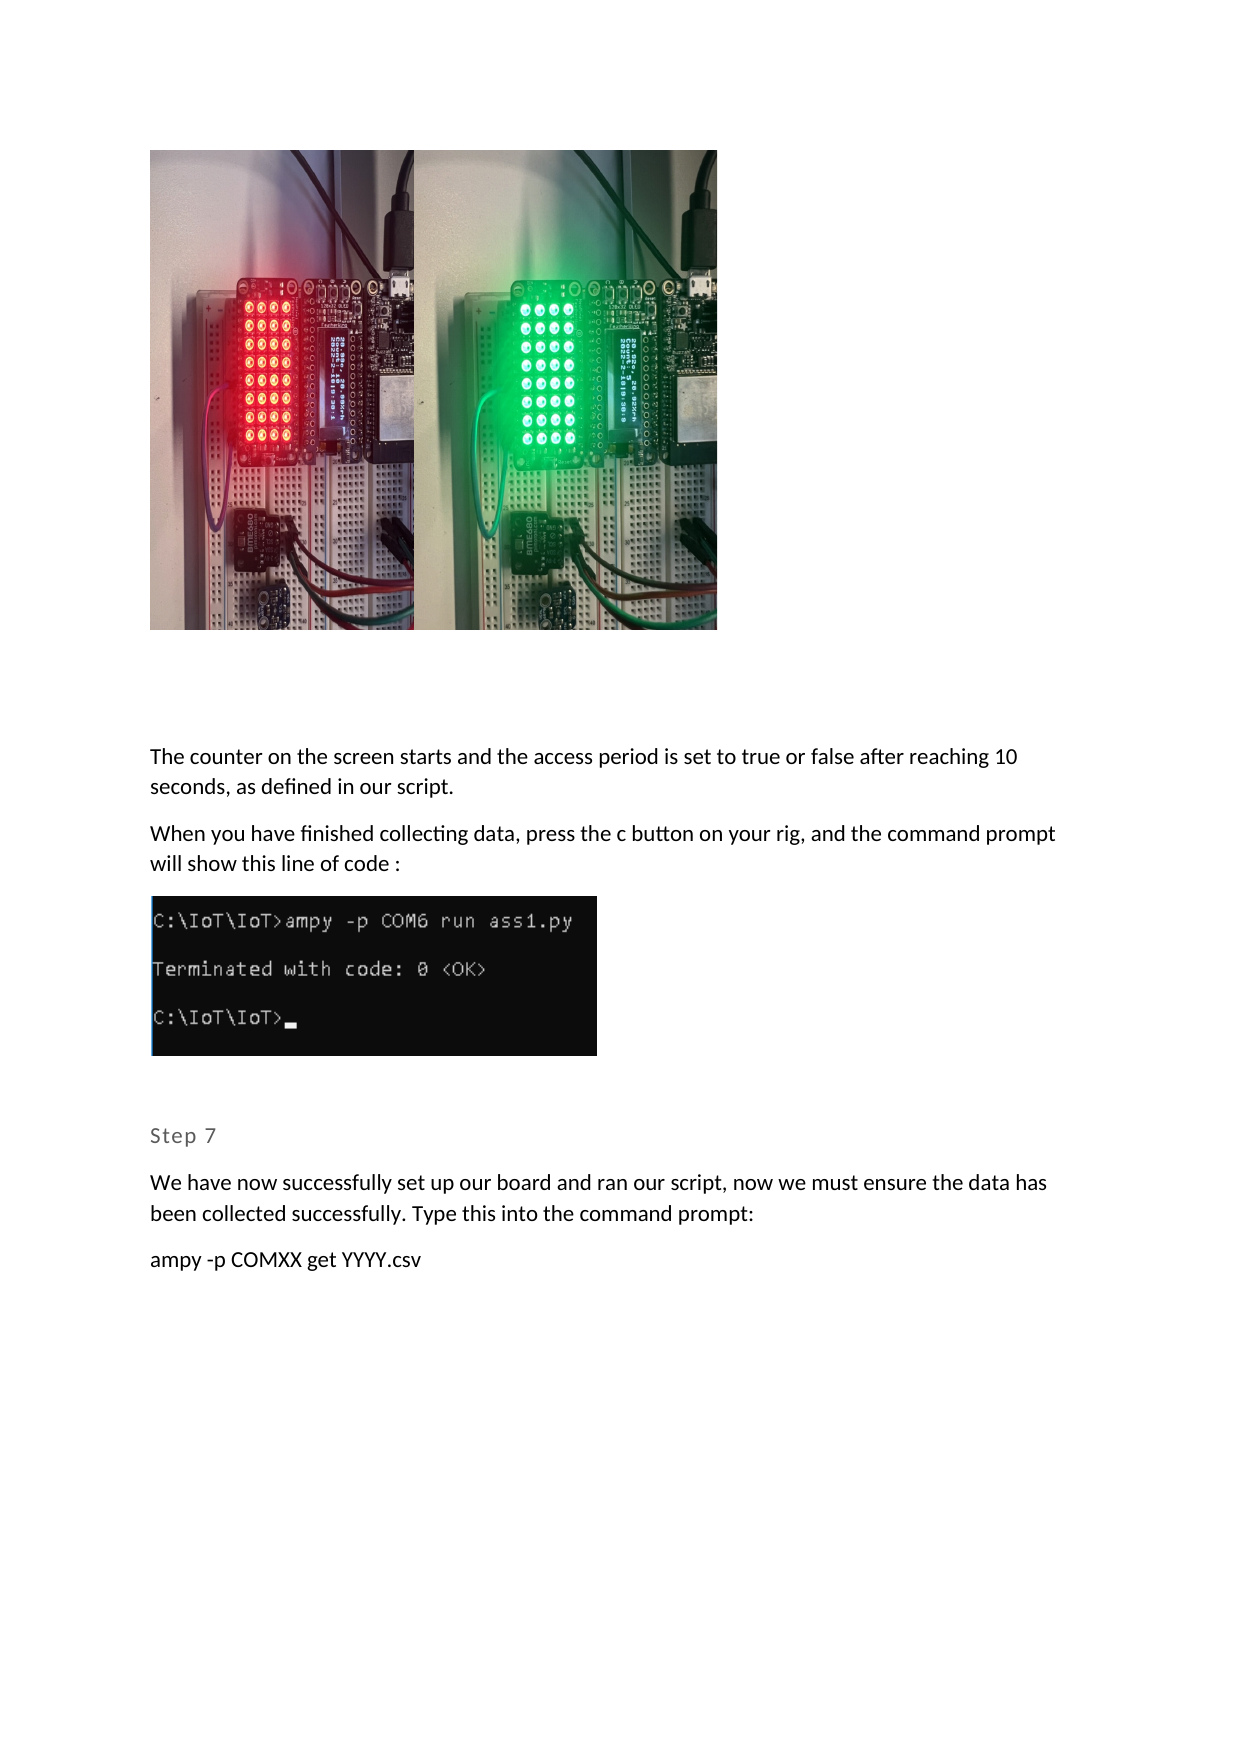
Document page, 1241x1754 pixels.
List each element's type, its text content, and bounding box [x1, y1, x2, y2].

text ampy -p COMXX get YYYY.csv [150, 1246, 1090, 1273]
text Step 7 [150, 1122, 1090, 1149]
picture [150, 150, 718, 630]
text We have now successfully set up our board and ran our script, now we must ensure the data has been collected successfully. Type this into the command prompt: [150, 1168, 1090, 1227]
text The counter on the screen starts and the access period is set to true or false after reaching 10 seconds, as defined in our script. [150, 742, 1090, 801]
picture [150, 896, 597, 1056]
text When you have finished collecting data, press the c button on your rig, and the command prompt will show this line of code : [150, 819, 1090, 878]
